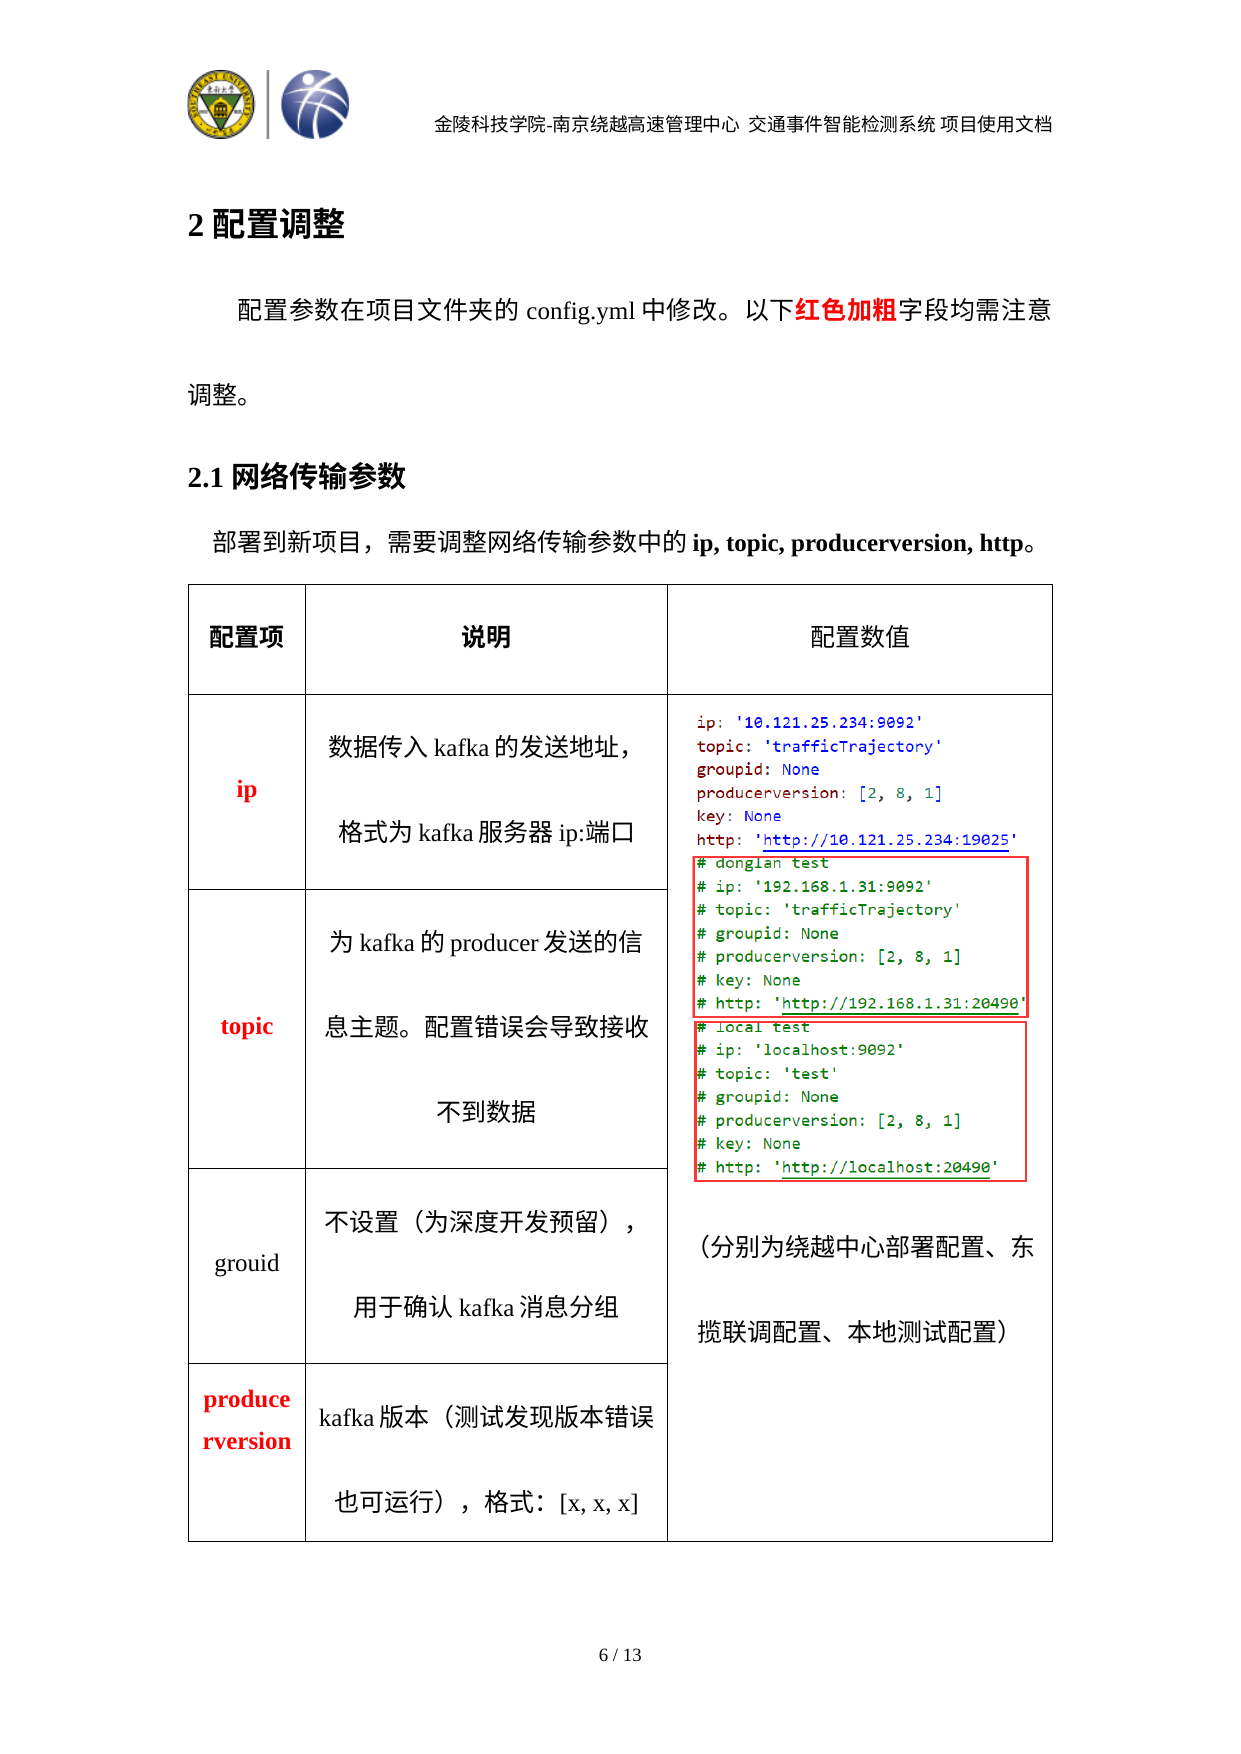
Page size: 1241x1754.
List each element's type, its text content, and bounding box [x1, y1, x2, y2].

table_cell 为kafka的producer发送的信息主题。配置错误会导致接收不到数据 [306, 890, 667, 1168]
table_cell grouid [189, 1169, 305, 1363]
subtitle 网络传输参数 [187, 454, 1053, 496]
text 配置参数在项目文件夹的config.yml中修改。以下红色加粗字段均需注意调整。 [187, 275, 1053, 428]
table_header 配置项 [189, 585, 305, 694]
table_cell kafka版本（测试发现版本错误也可运行），格式：[x, x, x] [306, 1364, 667, 1541]
table_cell （分别为绕越中心部署配置、东揽联调配置、本地测试配置） [668, 695, 1052, 1541]
picture [187, 70, 357, 139]
subtitle 配置调整 [187, 198, 1053, 246]
text 部署到新项目，需要调整网络传输参数中的ip, topic, producerversion, http。 [187, 507, 1053, 574]
table_cell topic [189, 890, 305, 1168]
table_header 说明 [306, 585, 667, 694]
table_header 配置数值 [668, 585, 1052, 694]
table_cell 不设置（为深度开发预留），用于确认kafka消息分组 [306, 1169, 667, 1363]
table_cell producerversion [189, 1364, 305, 1541]
picture [679, 711, 1041, 1182]
table_cell ip [189, 695, 305, 888]
table_cell 数据传入kafka的发送地址，格式为kafka服务器ip:端口 [306, 695, 667, 888]
